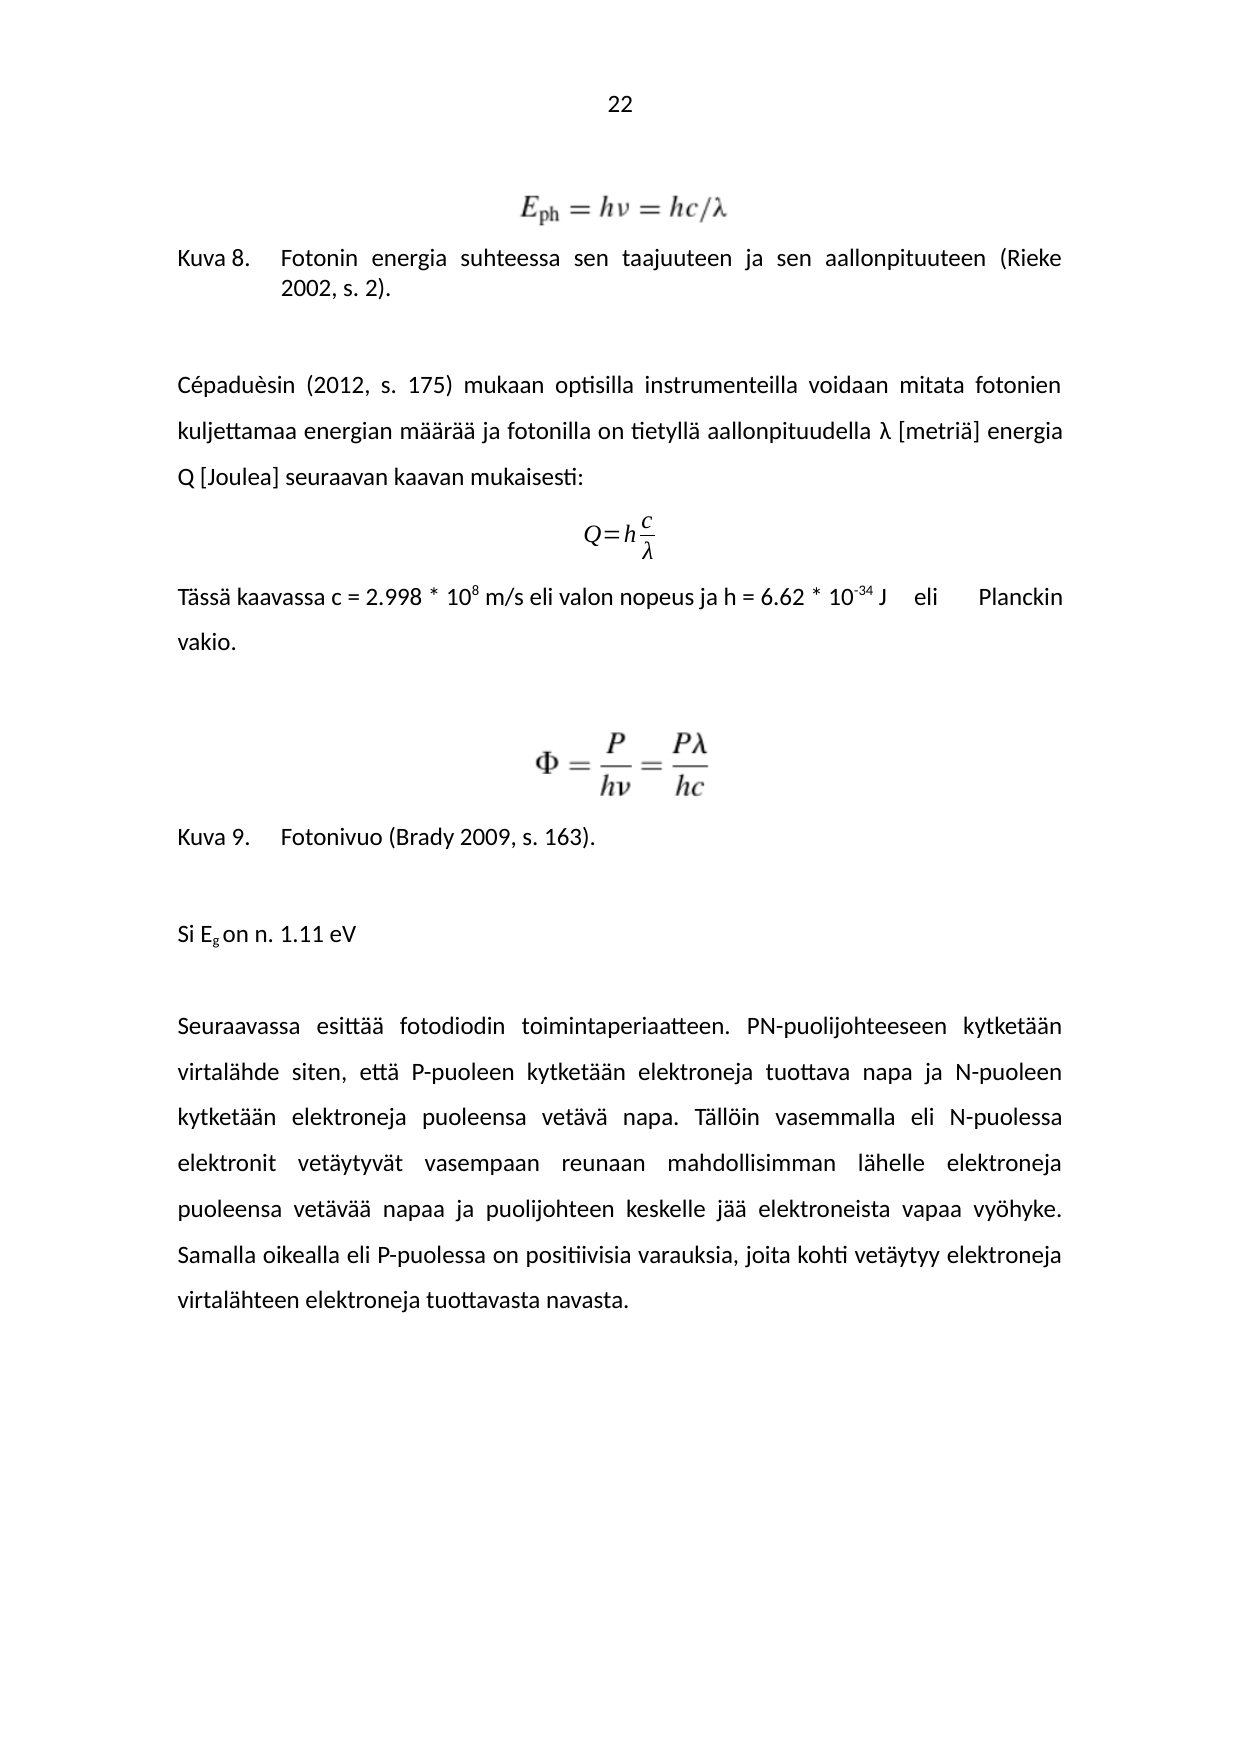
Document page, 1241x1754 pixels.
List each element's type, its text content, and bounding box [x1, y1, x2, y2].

text Seuraavassa esittää fotodiodin toimintaperiaatteen. PN-puolijohteeseen kytketään virtalähde siten, että P-puoleen kytketään elektroneja tuottava napa ja N-puoleen kytketään elektroneja puoleensa vetävä napa. Tällöin vasemmalla eli N-puolessa elektronit vetäytyvät vasempaan reunaan mahdollisimman lähelle elektroneja puoleensa vetävää napaa ja puolijohteen keskelle jää elektroneista vapaa vyöhyke. Samalla oikealla eli P-puolessa on positiivisia varauksia, joita kohti vetäytyy elektroneja virtalähteen elektroneja tuottavasta navasta. [177, 1010, 1063, 1315]
text Cépaduèsin (2012, s. 175) mukaan optisilla instrumenteilla voidaan mitata fotonien kuljettamaa energian määrää ja fotonilla on tietyllä aallonpituudella λ [metriä] energia Q [Joulea] seuraavan kaavan mukaisesti: [177, 369, 1063, 491]
text Kuva 8. Fotonin energia suhteessa sen taajuuteen ja sen aallonpituuteen (Rieke 2002, s. 2). [177, 242, 1063, 303]
text Tässä kaavassa c = 2.998 * 108 m/s eli valon nopeus ja h = 6.62 * 10-34 J eli Planckin vakio. [177, 581, 1063, 657]
text Kuva 9. Fotonivuo (Brady 2009, s. 163). [177, 822, 1063, 852]
picture [509, 177, 731, 230]
picture [525, 717, 715, 809]
text Si Eg on n. 1.11 eV [177, 919, 1063, 949]
